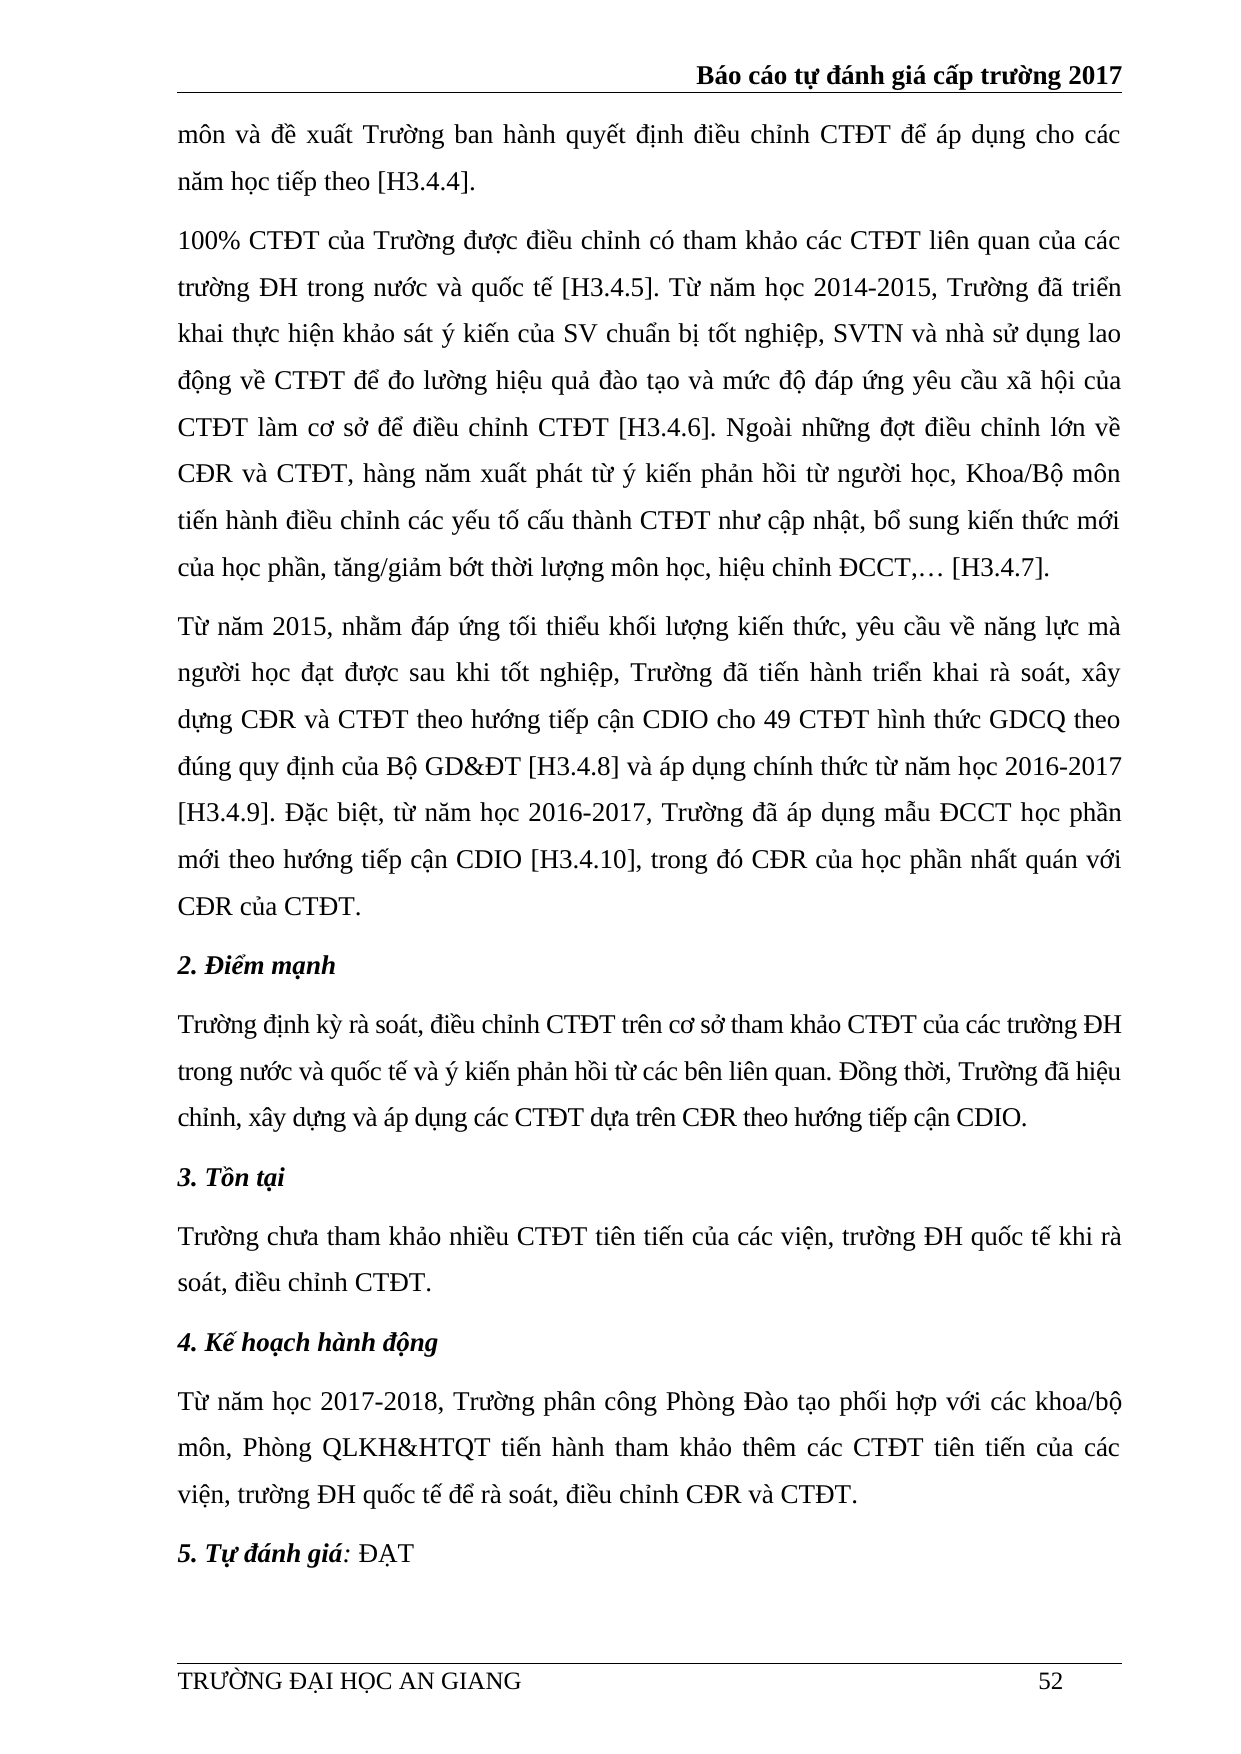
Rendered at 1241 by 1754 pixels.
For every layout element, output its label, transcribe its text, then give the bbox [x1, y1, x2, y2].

text 2. Điểm mạnh [177, 949, 1122, 980]
text Trường định kỳ rà soát, điều chỉnh CTĐT trên cơ sở tham khảo CTĐT của các trường ĐH trong nước và quốc tế và ý kiến phản hồi từ các bên liên quan. Đồng thời, Trường đã hiệu chỉnh, xây dựng và áp dụng các CTĐT dựa trên CĐR theo hướng tiếp cận CDIO. [177, 1008, 1122, 1133]
text 100% CTĐT của Trường được điều chỉnh có tham khảo các CTĐT liên quan của các trường ĐH trong nước và quốc tế [H3.4.5]. Từ năm học 2014-2015, Trường đã triển khai thực hiện khảo sát ý kiến của SV chuẩn bị tốt nghiệp, SVTN và nhà sử dụng lao động về CTĐT để đo lường hiệu quả đào tạo và mức độ đáp ứng yêu cầu xã hội của CTĐT làm cơ sở để điều chỉnh CTĐT [H3.4.6]. Ngoài những đợt điều chỉnh lớn về CĐR và CTĐT, hàng năm xuất phát từ ý kiến phản hồi từ người học, Khoa/Bộ môn tiến hành điều chỉnh các yếu tố cấu thành CTĐT như cập nhật, bổ sung kiến thức mới của học phần, tăng/giảm bớt thời lượng môn học, hiệu chỉnh ĐCCT,… [H3.4.7]. [177, 224, 1122, 582]
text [177, 118, 1122, 196]
text Từ năm 2015, nhằm đáp ứng tối thiểu khối lượng kiến thức, yêu cầu về năng lực mà người học đạt được sau khi tốt nghiệp, Trường đã tiến hành triển khai rà soát, xây dựng CĐR và CTĐT theo hướng tiếp cận CDIO cho 49 CTĐT hình thức GDCQ theo đúng quy định của Bộ GD&ĐT [H3.4.8] và áp dụng chính thức từ năm học 2016-2017 [H3.4.9]. Đặc biệt, từ năm học 2016-2017, Trường đã áp dụng mẫu ĐCCT học phần mới theo hướng tiếp cận CDIO [H3.4.10], trong đó CĐR của học phần nhất quán với CĐR của CTĐT. [177, 610, 1122, 921]
text Từ năm học 2017-2018, Trường phân công Phòng Đào tạo phối hợp với các khoa/bộ môn, Phòng QLKH&HTQT tiến hành tham khảo thêm các CTĐT tiên tiến của các viện, trường ĐH quốc tế để rà soát, điều chỉnh CĐR và CTĐT. [177, 1385, 1122, 1509]
text 5. Tự đánh giá: ĐẠT [177, 1537, 1122, 1568]
text 3. Tồn tại [177, 1161, 1122, 1192]
text 4. Kế hoạch hành động [177, 1326, 1122, 1357]
text Trường chưa tham khảo nhiều CTĐT tiên tiến của các viện, trường ĐH quốc tế khi rà soát, điều chỉnh CTĐT. [177, 1220, 1122, 1298]
